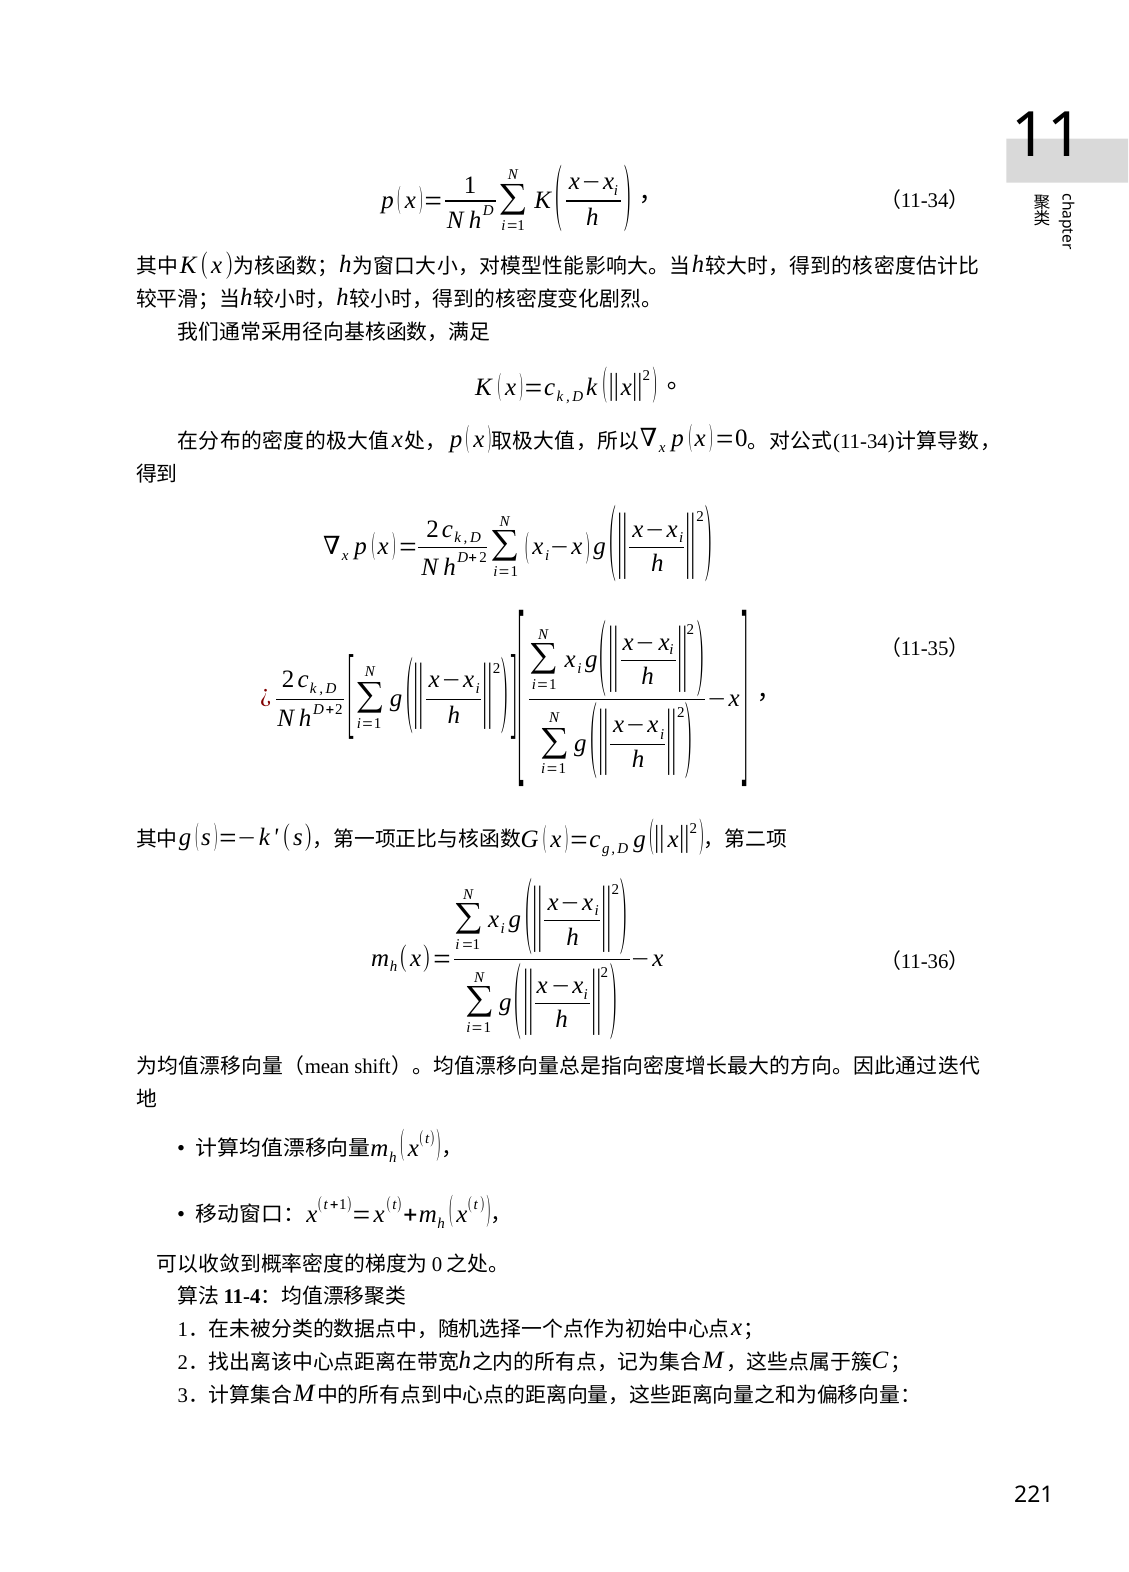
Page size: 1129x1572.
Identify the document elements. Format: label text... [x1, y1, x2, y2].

table_header [125, 150, 869, 248]
table_header （11-35） [870, 489, 969, 804]
text 移动窗口：， [136, 1179, 980, 1245]
table_header （11-36） [870, 870, 969, 1048]
text 1．在未被分类的数据点中，随机选择一个点作为初始中心点； [136, 1311, 980, 1344]
text 2．找出离该中心点距离在带宽之内的所有点，记为集合，这些点属于簇； [136, 1344, 980, 1377]
text 3．计算集合中的所有点到中心点的距离向量，这些距离向量之和为偏移向量： [136, 1377, 980, 1410]
text 其中为核函数；为窗口大小，对模型性能影响大。当较大时，得到的核密度估计比较平滑；当较小时，较小时，得到的核密度变化剧烈。 [136, 248, 980, 314]
text 可以收敛到概率密度的梯度为0之处。 [136, 1245, 980, 1278]
text 在分布的密度的极大值处，取极大值，所以。对公式(11-34)计算导数，得到 [136, 423, 980, 488]
text 算法11-4：均值漂移聚类 [136, 1278, 980, 1311]
text 计算均值漂移向量， [136, 1114, 980, 1179]
table_header [125, 870, 869, 1048]
text 为均值漂移向量（mean shift）。均值漂移向量总是指向密度增长最大的方向。因此通过迭代地 [136, 1048, 980, 1114]
text 其中，第一项正比与核函数，第二项 [136, 804, 980, 870]
text 我们通常采用径向基核函数，满足 [136, 314, 980, 347]
table_header （11-34） [870, 150, 969, 248]
table_header [125, 489, 869, 804]
